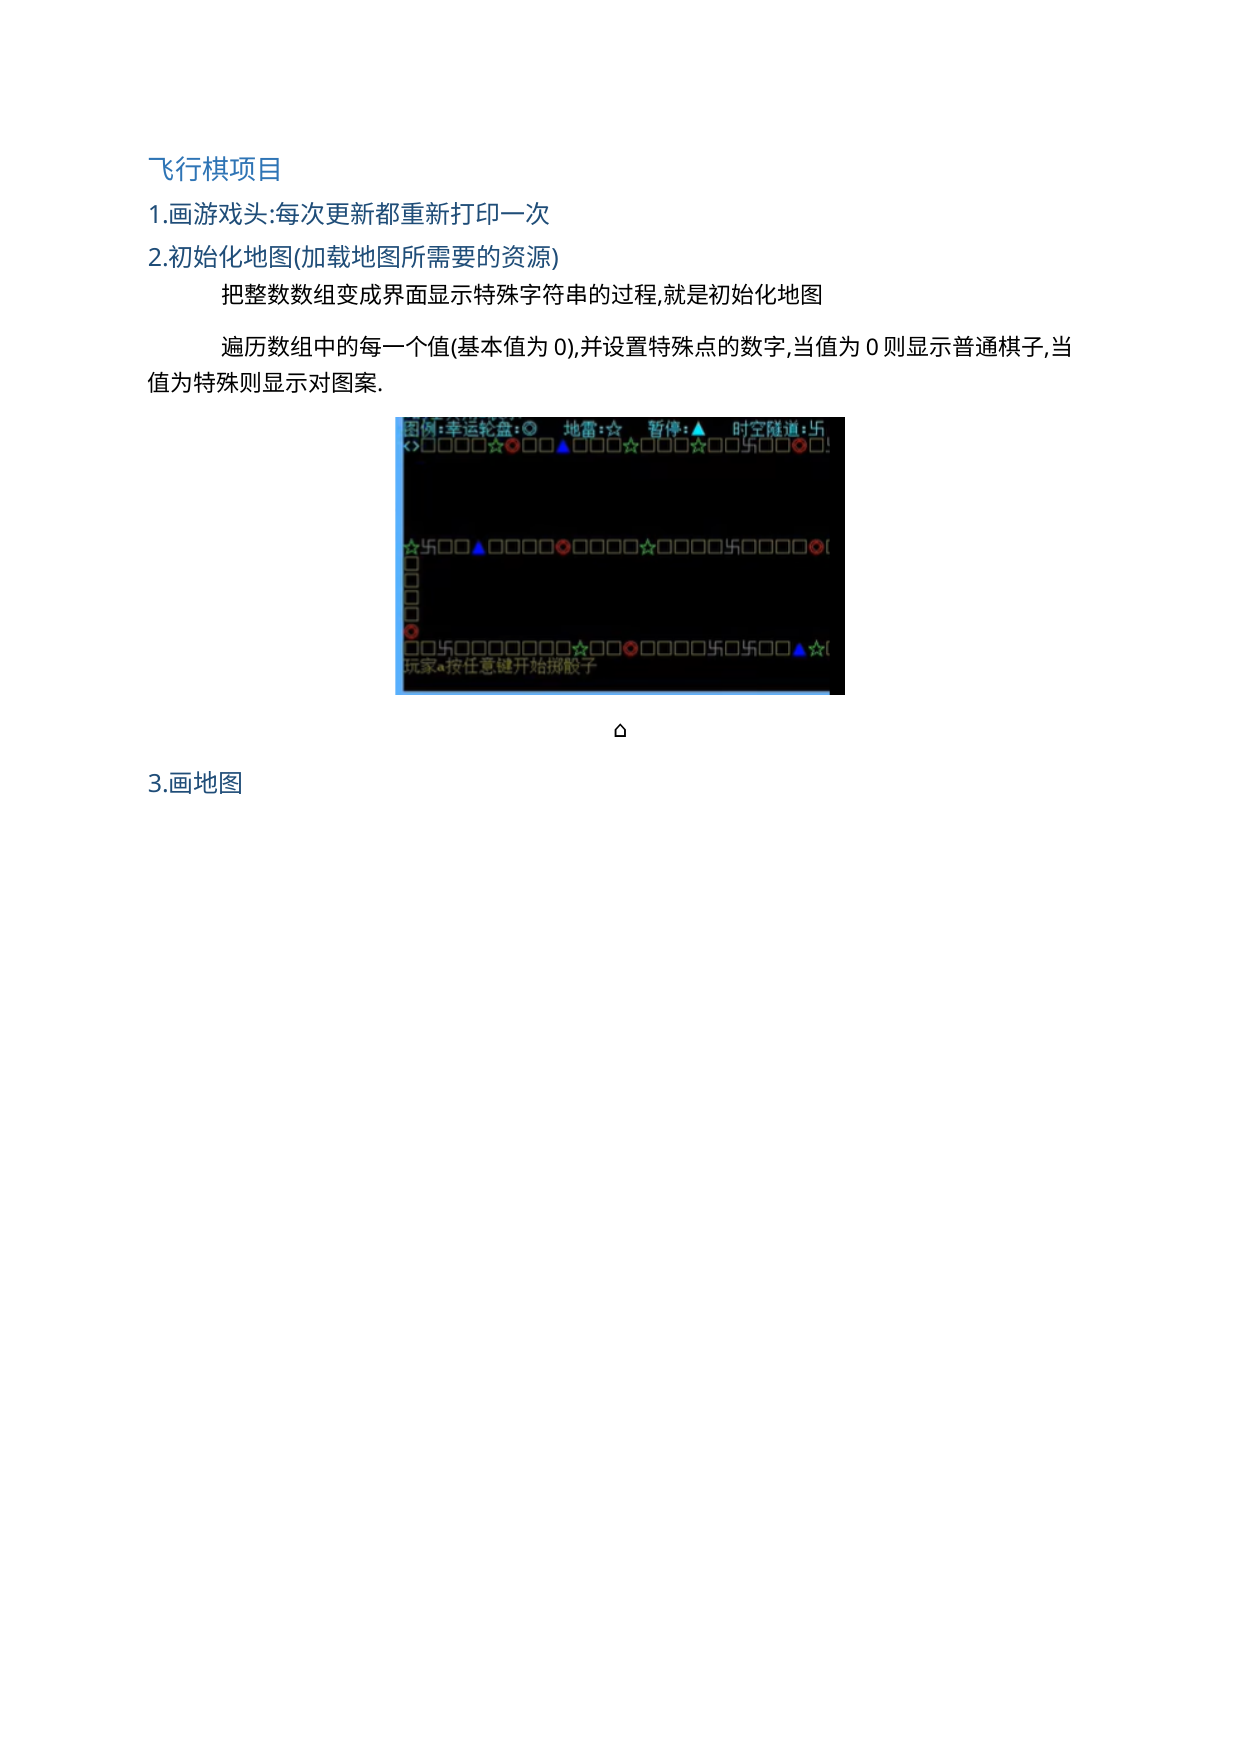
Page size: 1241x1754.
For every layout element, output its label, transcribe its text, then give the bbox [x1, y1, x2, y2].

text ⌂ [148, 713, 1093, 745]
picture [395, 417, 845, 695]
subtitle 2.初始化地图(加载地图所需要的资源) [148, 237, 1093, 274]
subtitle 1.画游戏头:每次更新都重新打印一次 [148, 194, 1093, 230]
subtitle 飞行棋项目 [148, 148, 1093, 187]
text 遍历数组中的每一个值(基本值为0),并设置特殊点的数字,当值为0则显示普通棋子,当值为特殊则显示对图案. [148, 329, 1093, 398]
subtitle 3.画地图 [148, 764, 1093, 800]
text 把整数数组变成界面显示特殊字符串的过程,就是初始化地图 [148, 276, 1093, 310]
